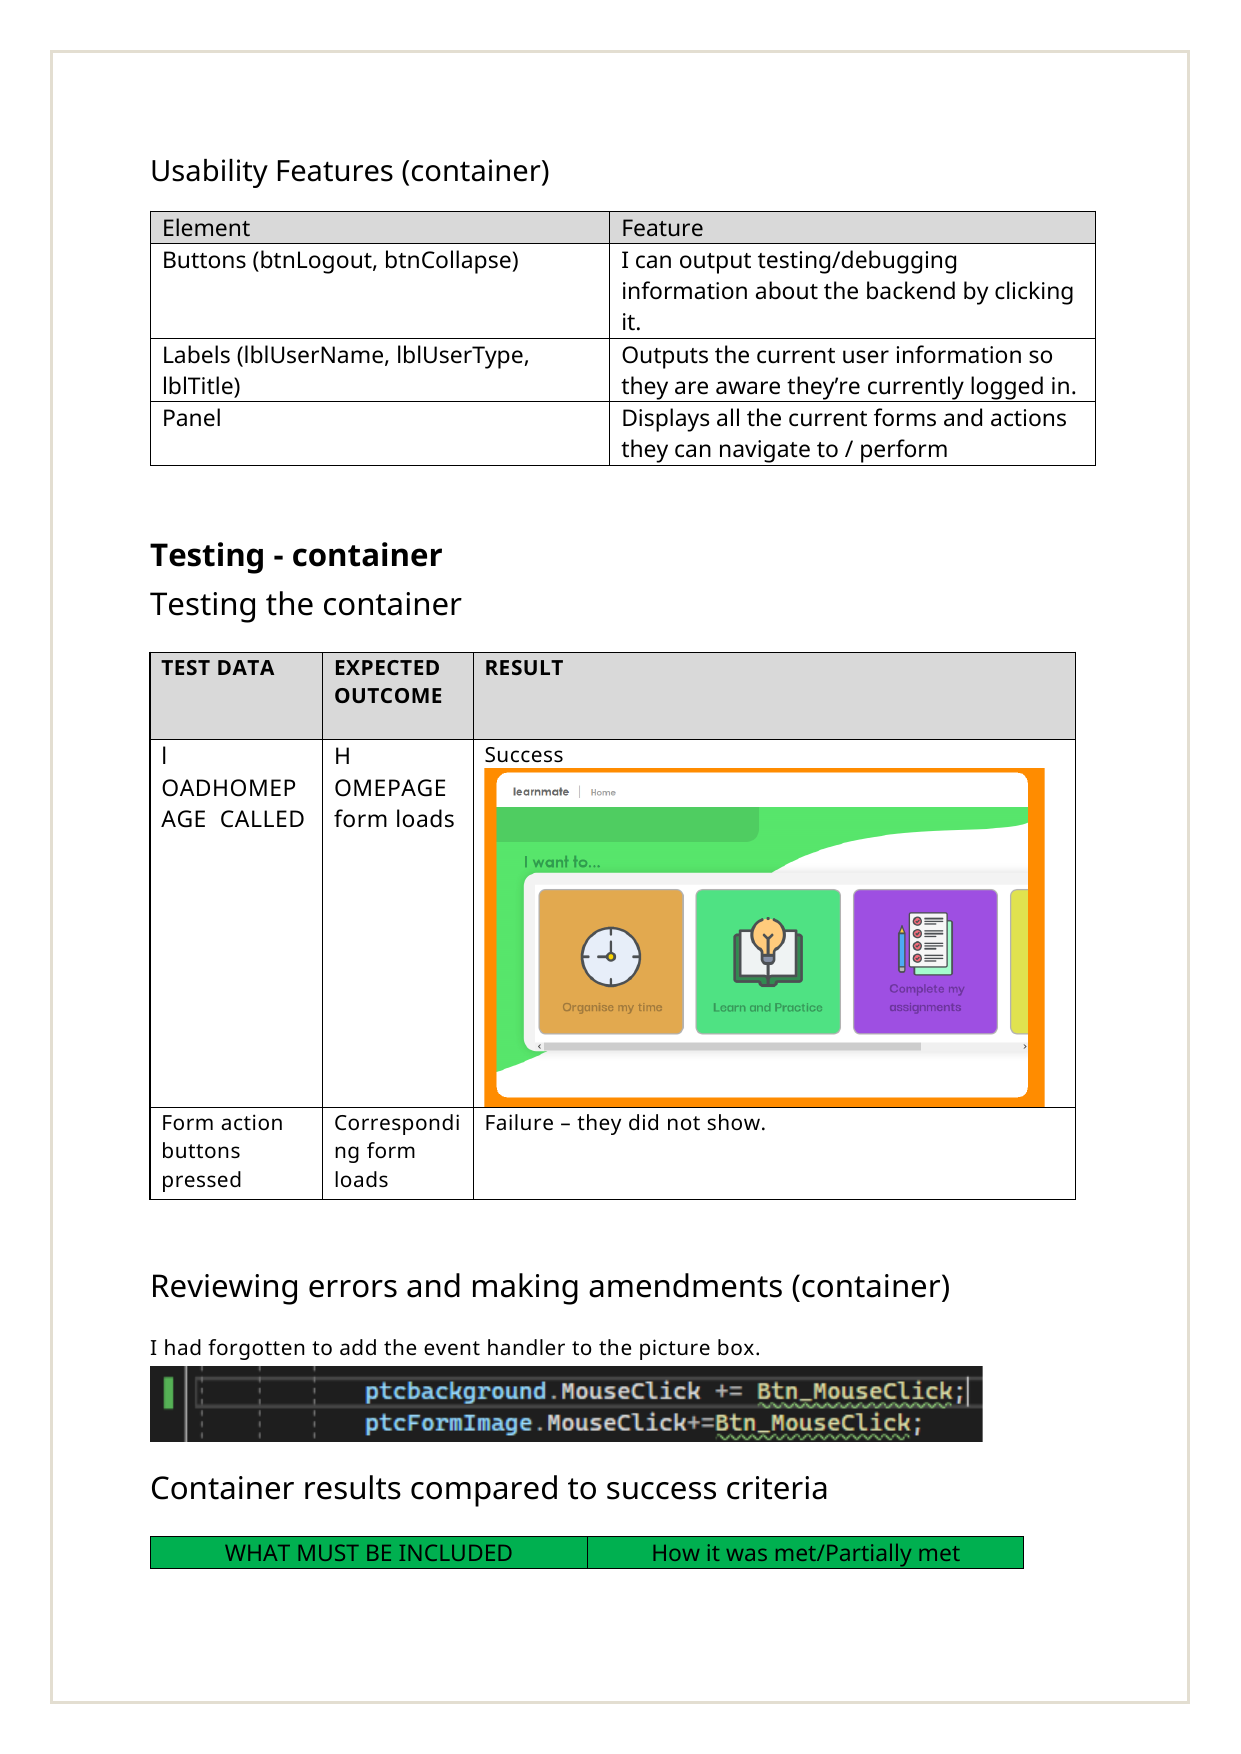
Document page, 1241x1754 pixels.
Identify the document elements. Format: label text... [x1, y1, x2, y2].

table_cell Displays all the current forms and actions they can navigate to / perform [610, 402, 1095, 465]
table_cell loadHomepage called [151, 740, 322, 1107]
table_cell I can output testing/debugging information about the backend by clicking it. [610, 244, 1095, 338]
table_cell Success [474, 740, 1075, 1107]
table_header WHAT MUST BE INCLUDED [151, 1537, 587, 1568]
table_cell Homepage form loads [323, 740, 473, 1107]
table_header Element [151, 212, 609, 243]
text Reviewing errors and making amendments (container) [150, 1264, 1090, 1306]
table_cell Corresponding form loads [323, 1108, 473, 1199]
table_header How it was met/Partially met [588, 1537, 1023, 1568]
table_header EXPECTED OUTCOME [323, 653, 473, 739]
table_cell Form action buttons pressed [151, 1108, 322, 1199]
text Usability Features (container) [150, 150, 1090, 190]
text Testing - container Testing the container [150, 533, 1090, 624]
table_cell Buttons (btnLogout, btnCollapse) [151, 244, 609, 338]
text Container results compared to success criteria [150, 1466, 1090, 1509]
table_cell Labels (lblUserName, lblUserType, lblTitle) [151, 339, 609, 401]
table_header Feature [610, 212, 1095, 243]
picture [484, 768, 1045, 1107]
table_header RESULT [474, 653, 1075, 739]
table_header TEST DATA [151, 653, 322, 739]
picture [150, 1366, 983, 1442]
table_cell Failure – they did not show. [474, 1108, 1075, 1199]
table_cell Outputs the current user information so they are aware they’re currently logged in. [610, 339, 1095, 401]
table_cell Panel [151, 402, 609, 465]
